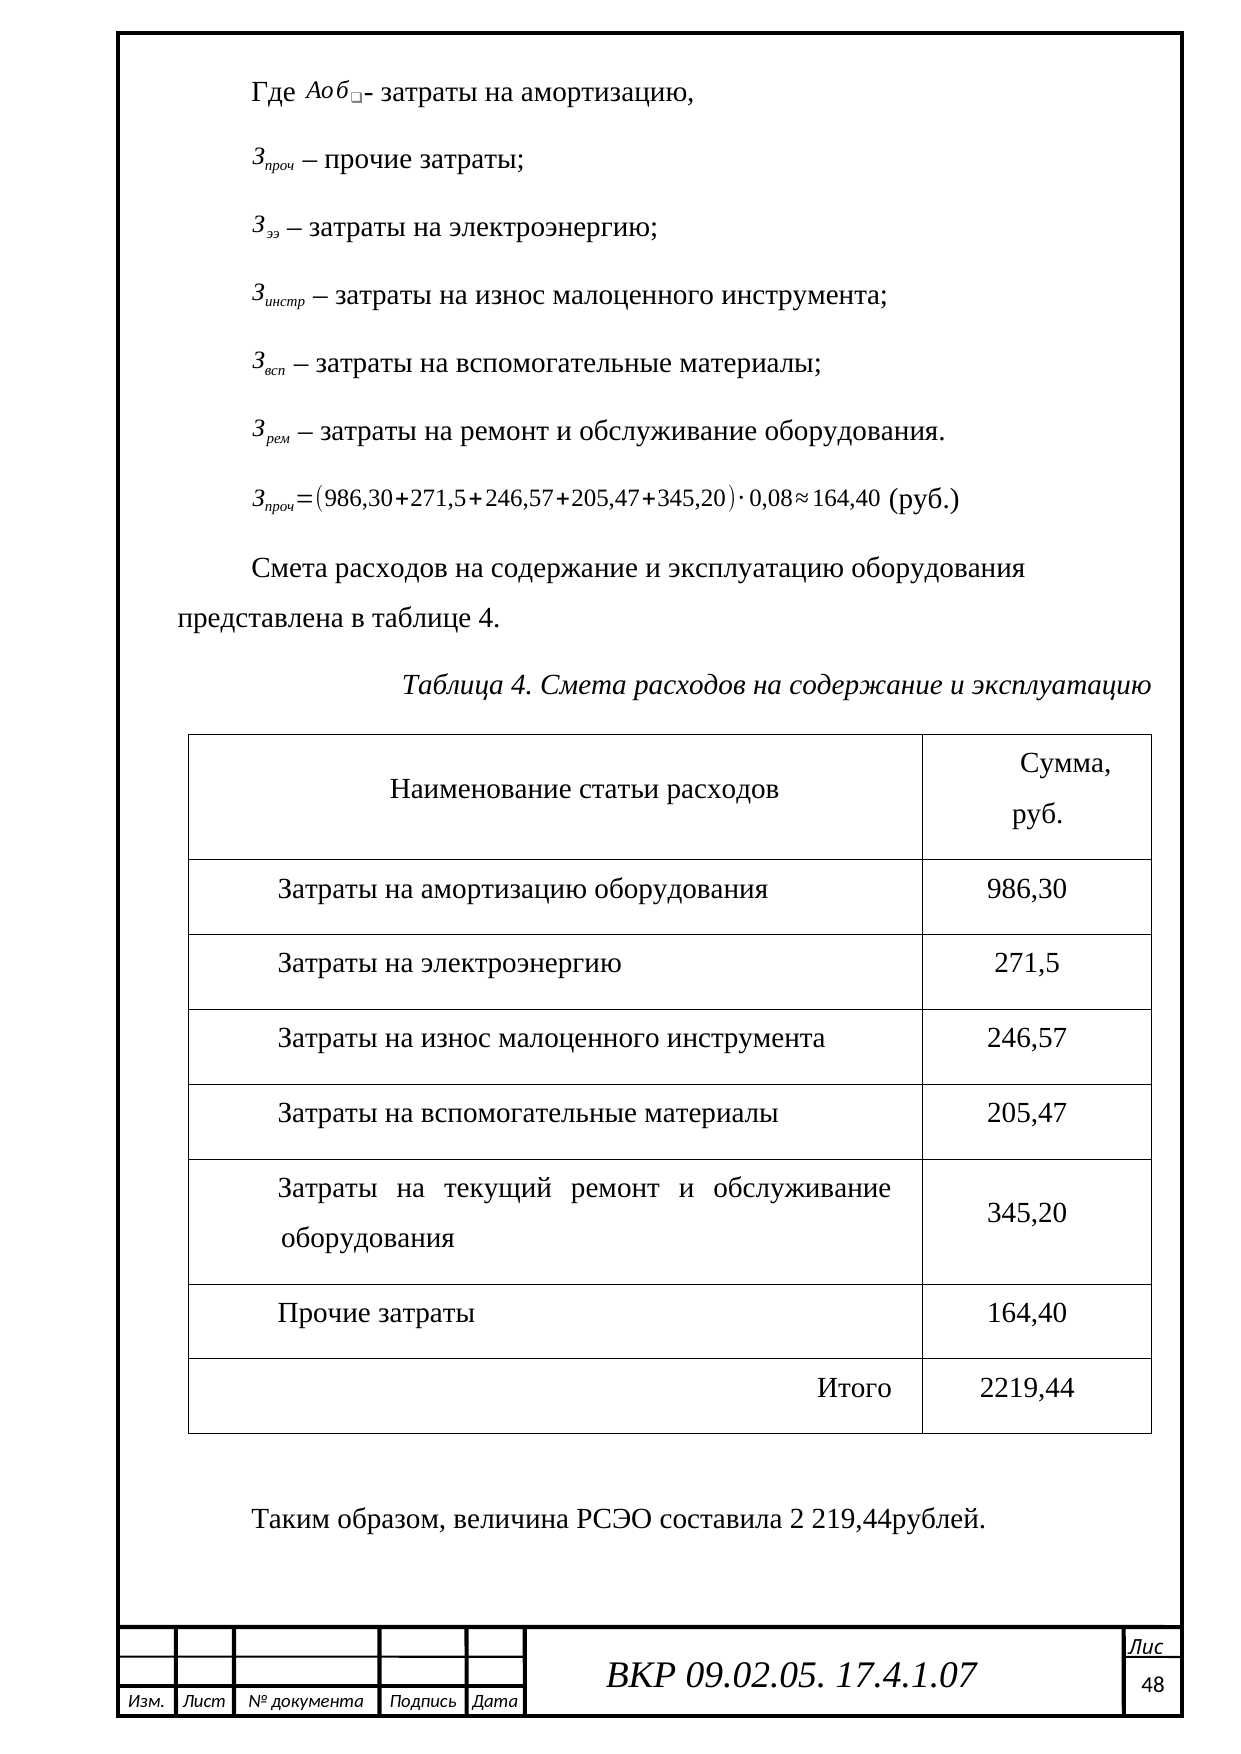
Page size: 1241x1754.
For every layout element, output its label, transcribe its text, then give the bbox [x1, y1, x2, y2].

table_cell Затраты на текущий ремонт и обслуживание оборудования [189, 1160, 922, 1283]
text Таким образом, величина РСЭО составила 2 219,44рублей. [177, 1501, 1152, 1535]
table_cell 271,5 [923, 935, 1151, 1009]
text – затраты на вспомогательные материалы; [177, 345, 1132, 380]
table_cell 986,30 [923, 860, 1151, 934]
text Таблица 4. Смета расходов на содержание и эксплуатацию [177, 667, 1152, 701]
table_cell Итого [189, 1359, 922, 1433]
text Смета расходов на содержание и эксплуатацию оборудования представлена в таблице 4. [177, 550, 1132, 634]
text Где - затраты на амортизацию, [177, 74, 1132, 107]
table_cell Затраты на износ малоценного инструмента [189, 1010, 922, 1084]
table_cell 164,40 [923, 1285, 1151, 1358]
table_header Сумма, руб. [923, 735, 1151, 859]
table_cell Затраты на амортизацию оборудования [189, 860, 922, 934]
text – затраты на электроэнергию; [177, 209, 1132, 244]
table_header Наименование статьи расходов [189, 735, 922, 859]
table_cell 2219,44 [923, 1359, 1151, 1433]
table_cell 246,57 [923, 1010, 1151, 1084]
table_cell 205,47 [923, 1085, 1151, 1158]
table_cell Затраты на вспомогательные материалы [189, 1085, 922, 1158]
text – затраты на износ малоценного инструмента; [177, 277, 1132, 312]
text – затраты на ремонт и обслуживание оборудования. [177, 413, 1132, 448]
text (руб.) [177, 481, 1132, 516]
table_cell Прочие затраты [189, 1285, 922, 1358]
text – прочие затраты; [177, 141, 1132, 176]
table_cell 345,20 [923, 1160, 1151, 1283]
table_cell Затраты на электроэнергию [189, 935, 922, 1009]
